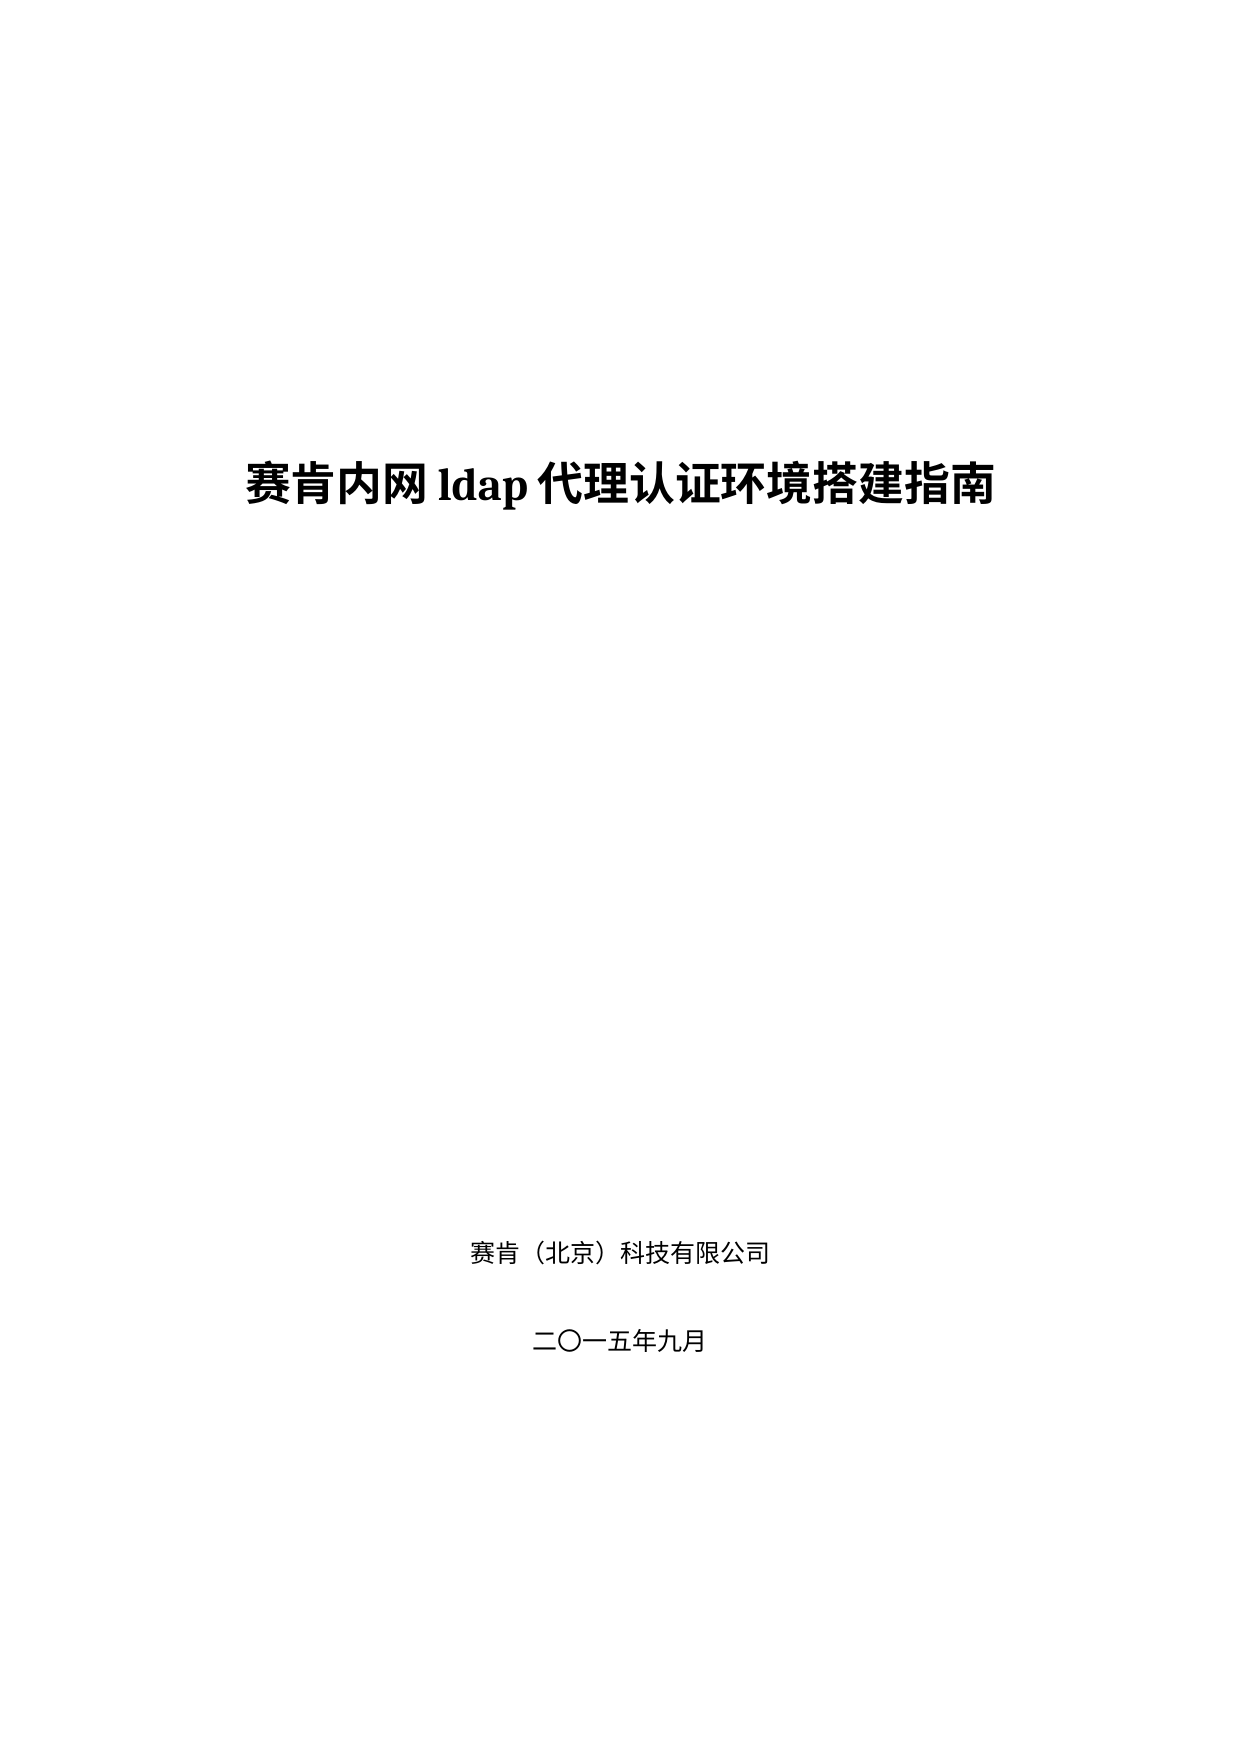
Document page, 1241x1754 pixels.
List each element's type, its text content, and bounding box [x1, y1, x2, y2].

text 赛肯内网ldap代理认证环境搭建指南 [187, 436, 1053, 524]
text 赛肯（北京）科技有限公司 [187, 1229, 1053, 1273]
text 二〇一五年九月 [187, 1318, 1053, 1362]
